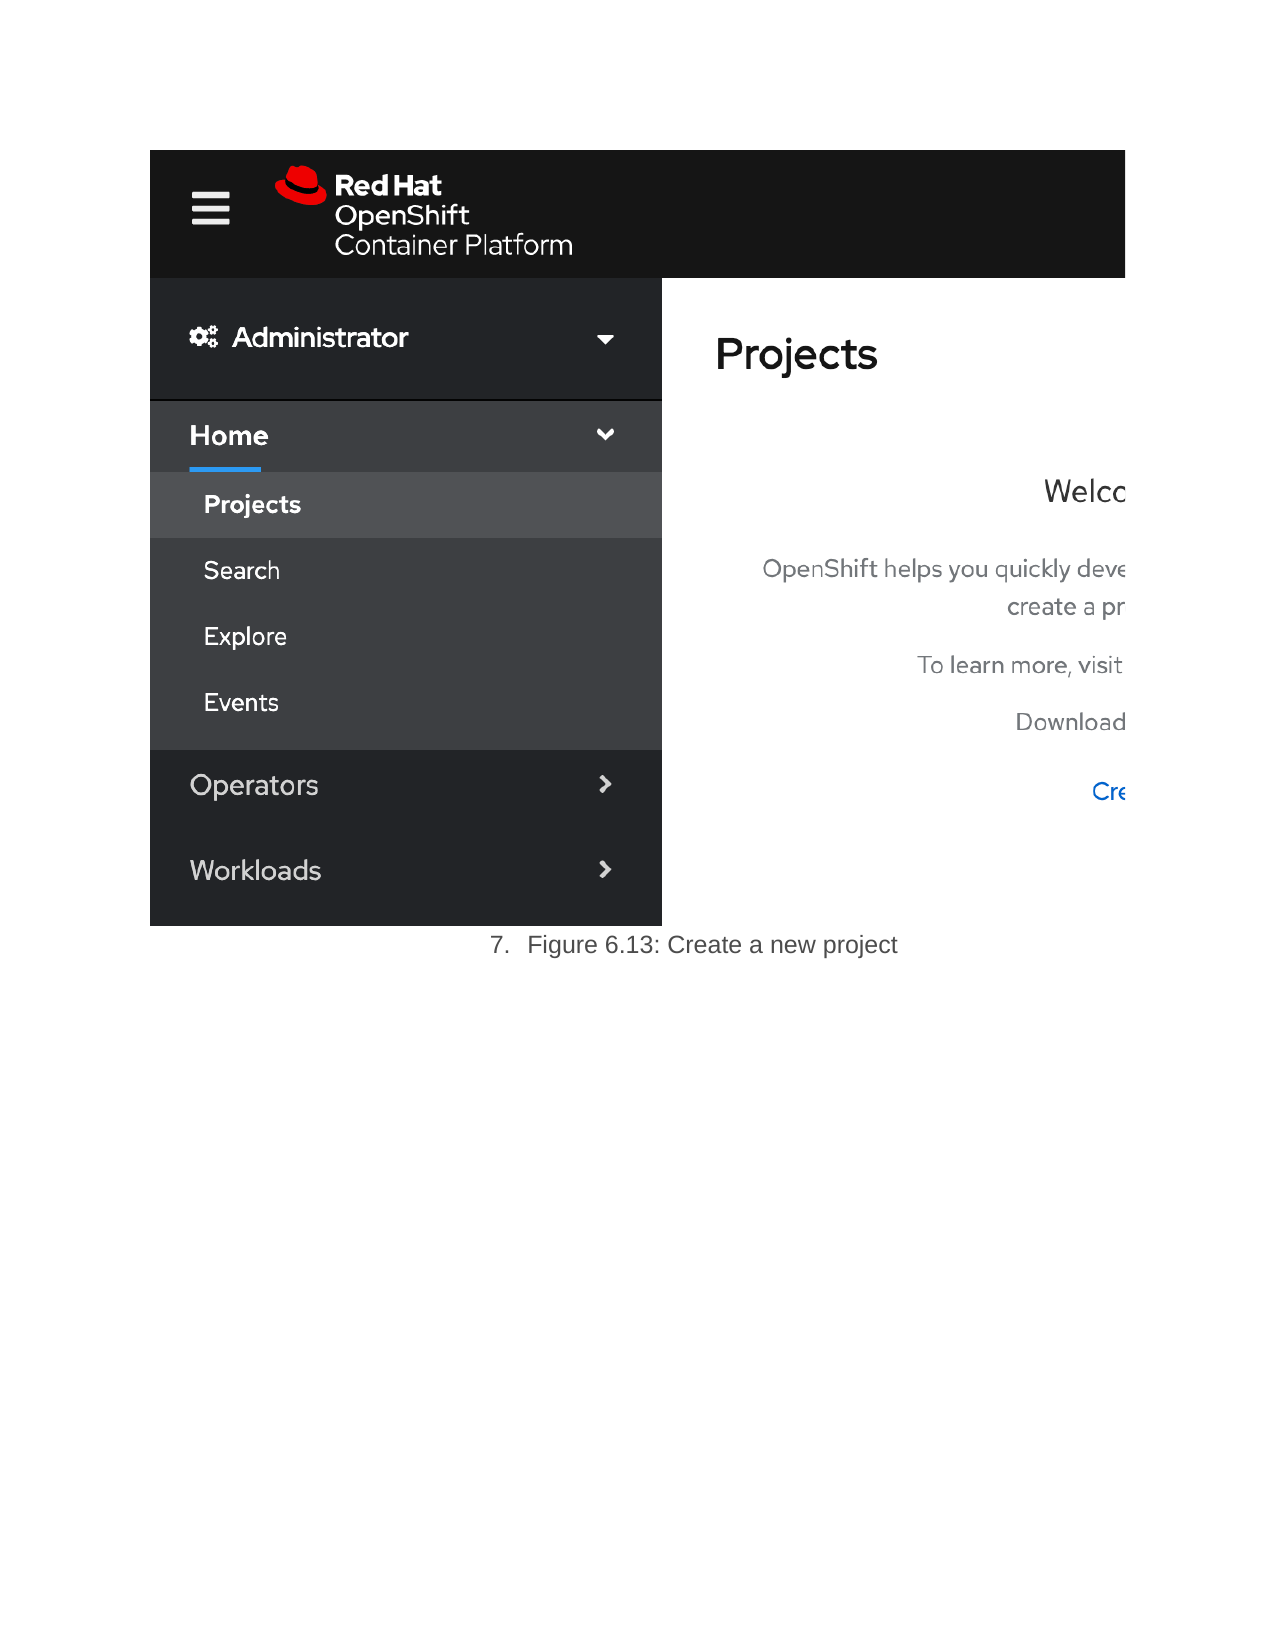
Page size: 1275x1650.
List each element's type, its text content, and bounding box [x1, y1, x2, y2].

picture [150, 150, 1125, 926]
list Figure 6.13: Create a new project [262, 930, 1125, 959]
